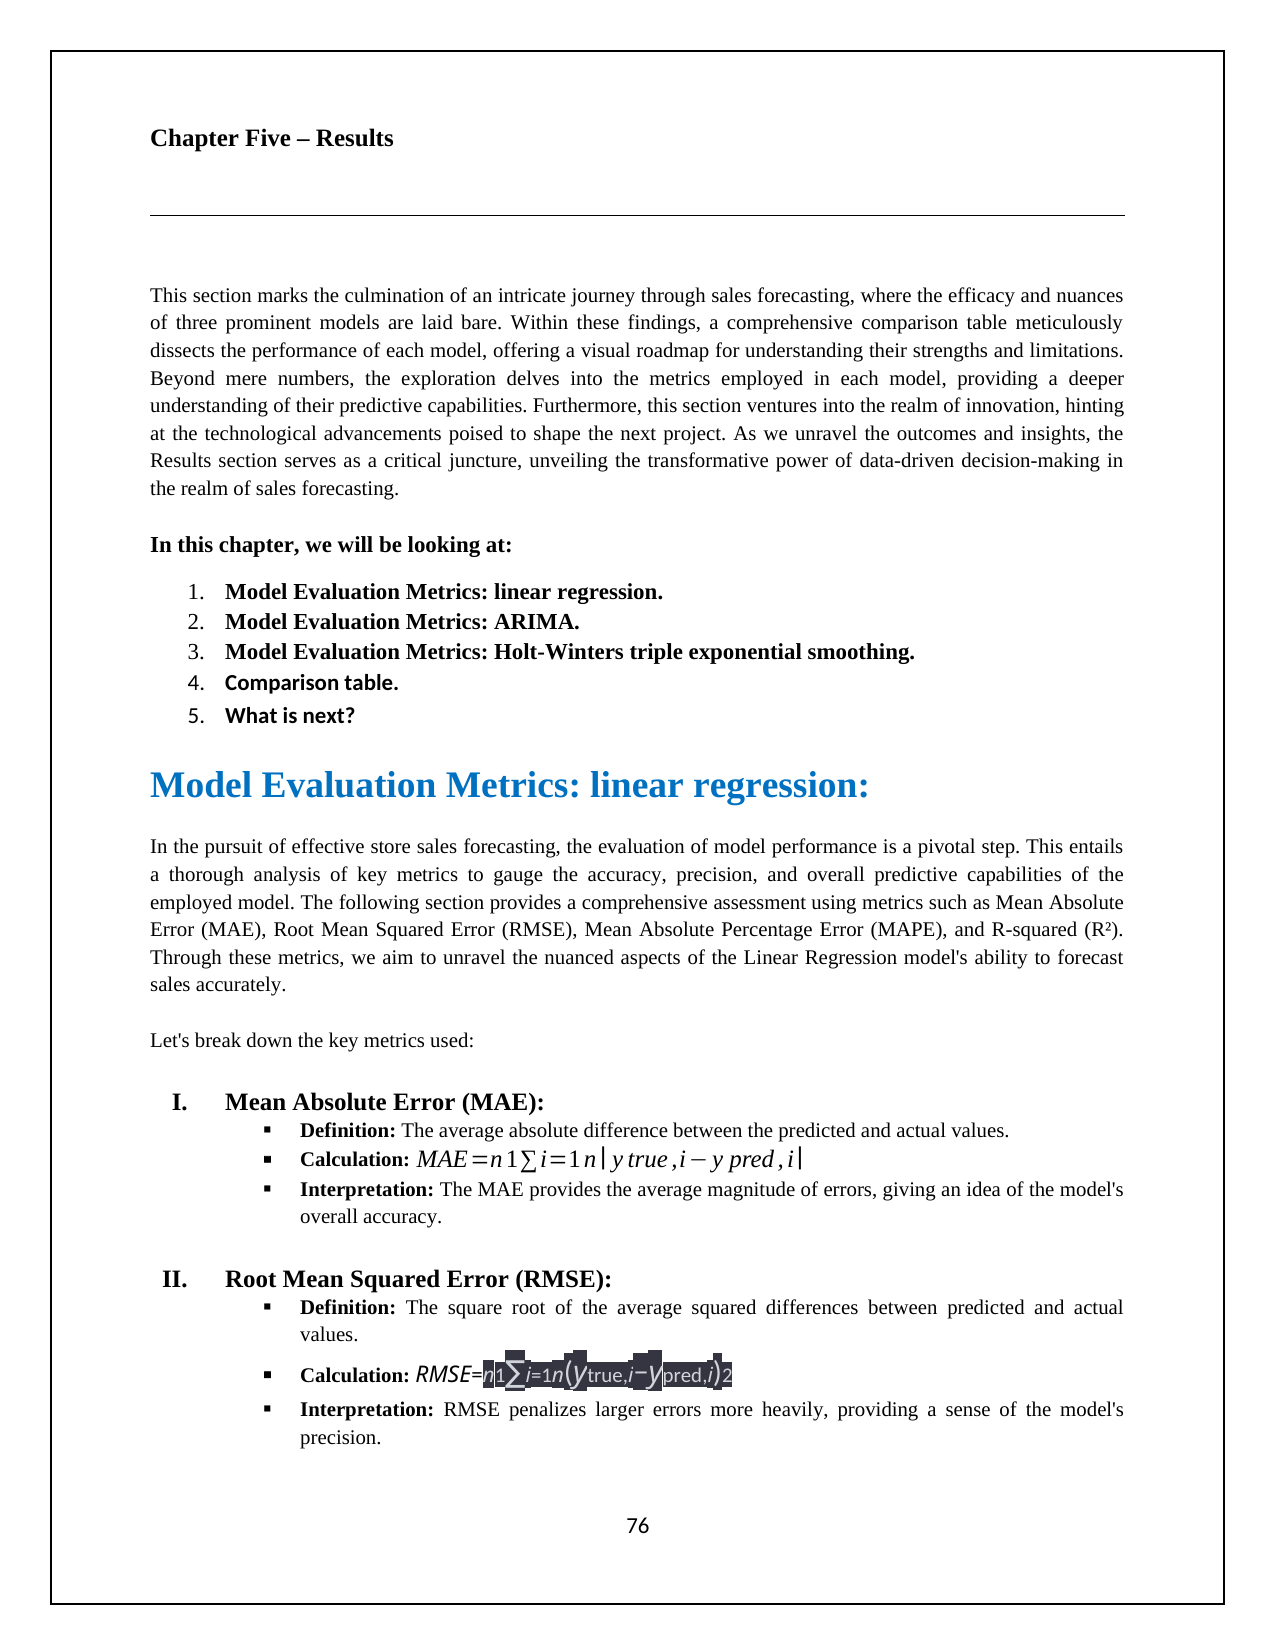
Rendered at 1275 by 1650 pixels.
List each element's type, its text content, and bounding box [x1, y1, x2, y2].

text Let's break down the key metrics used: [150, 1028, 1125, 1052]
list Interpretation: The MAE provides the average magnitude of errors, giving an idea of the model's overall accuracy. [262, 1177, 1125, 1228]
list Model Evaluation Metrics: linear regression. [187, 578, 1125, 604]
list Calculation: RMSE=n1​∑i=1n​(ytrue,i​−ypred,i​)2​ [262, 1350, 505, 1391]
text This section marks the culmination of an intricate journey through sales forecasting, where the efficacy and nuances of three prominent models are laid bare. Within these findings, a comprehensive comparison table meticulously dissects the performance of each model, offering a visual roadmap for understanding their strengths and limitations. Beyond mere numbers, the exploration delves into the metrics employed in each model, providing a deeper understanding of their predictive capabilities. Furthermore, this section ventures into the realm of innovation, hinting at the technological advancements poised to shape the next project. As we unravel the outcomes and insights, the Results section serves as a critical juncture, unveiling the transformative power of data-driven decision-making in the realm of sales forecasting. [150, 283, 1125, 500]
subtitle Root Mean Squared Error (RMSE): [187, 1264, 1125, 1292]
list Model Evaluation Metrics: ARIMA. [187, 608, 1125, 634]
list Definition: The average absolute difference between the predicted and actual values. [262, 1118, 1125, 1142]
subtitle Model Evaluation Metrics: linear regression: [150, 762, 1125, 805]
text In this chapter, we will be looking at: [150, 531, 1125, 557]
list What is next? [187, 701, 1125, 729]
list Calculation: [262, 1146, 1125, 1173]
list Calculation: RMSE=n1​∑i=1n​(ytrue,i​−ypred,i​)2​ [662, 1350, 1125, 1391]
subtitle Mean Absolute Error (MAE): [187, 1087, 1125, 1116]
list Definition: The square root of the average squared differences between predicted and actual values. [262, 1295, 1125, 1346]
list Model Evaluation Metrics: Holt-Winters triple exponential smoothing. [187, 638, 1125, 665]
text In the pursuit of effective store sales forecasting, the evaluation of model performance is a pivotal step. This entails a thorough analysis of key metrics to gauge the accuracy, precision, and overall predictive capabilities of the employed model. The following section provides a comprehensive assessment using metrics such as Mean Absolute Error (MAE), Root Mean Squared Error (RMSE), Mean Absolute Percentage Error (MAPE), and R-squared (R²). Through these metrics, we aim to unravel the nuanced aspects of the Linear Regression model's ability to forecast sales accurately. [150, 834, 1125, 996]
list Interpretation: RMSE penalizes larger errors more heavily, providing a sense of the model's precision. [262, 1397, 1125, 1449]
list Comparison table. [187, 668, 1125, 697]
